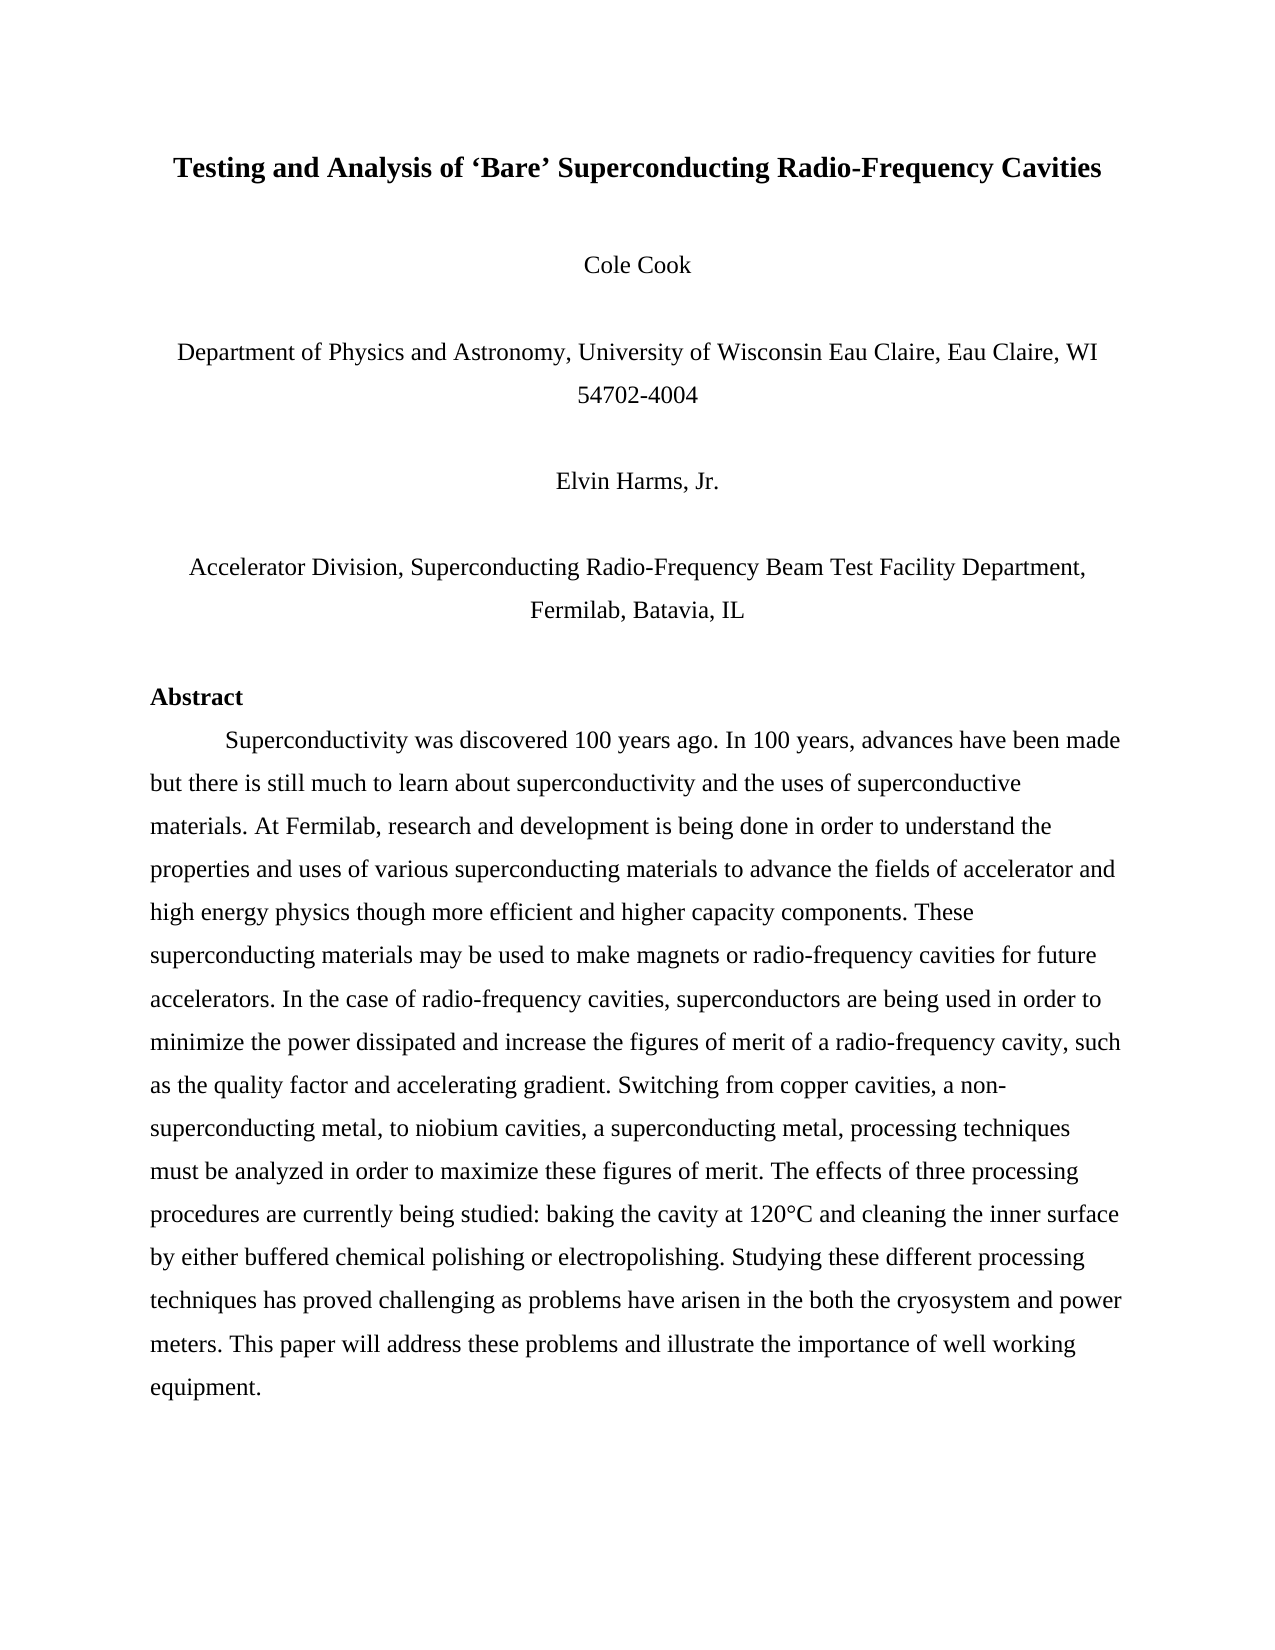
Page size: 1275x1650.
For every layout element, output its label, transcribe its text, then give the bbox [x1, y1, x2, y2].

text Accelerator Division, Superconducting Radio-Frequency Beam Test Facility Department, Fermilab, Batavia, IL [150, 552, 1125, 624]
text Department of Physics and Astronomy, University of Wisconsin Eau Claire, Eau Claire, WI [150, 337, 1125, 366]
text Abstract [150, 682, 1125, 711]
text Elvin Harms, Jr. [150, 466, 1125, 495]
text Testing and Analysis of ‘Bare’ Superconducting Radio-Frequency Cavities [150, 150, 1125, 183]
text 54702-4004 [150, 380, 1125, 409]
text Cole Cook [150, 251, 1125, 279]
text Superconductivity was discovered 100 years ago. In 100 years, advances have been made but there is still much to learn about superconductivity and the uses of superconductive materials. At Fermilab, research and development is being done in order to understand the properties and uses of various superconducting materials to advance the fields of accelerator and high energy physics though more efficient and higher capacity components. These superconducting materials may be used to make magnets or radio-frequency cavities for future accelerators. In the case of radio-frequency cavities, superconductors are being used in order to minimize the power dissipated and increase the figures of merit of a radio-frequency cavity, such as the quality factor and accelerating gradient. Switching from copper cavities, a non-superconducting metal, to niobium cavities, a superconducting metal, processing techniques must be analyzed in order to maximize these figures of merit. The effects of three processing procedures are currently being studied: baking the cavity at 120°C and cleaning the inner surface by either buffered chemical polishing or electropolishing. Studying these different processing techniques has proved challenging as problems have arisen in the both the cryosystem and power meters. This paper will address these problems and illustrate the importance of well working equipment. [150, 725, 1125, 1401]
